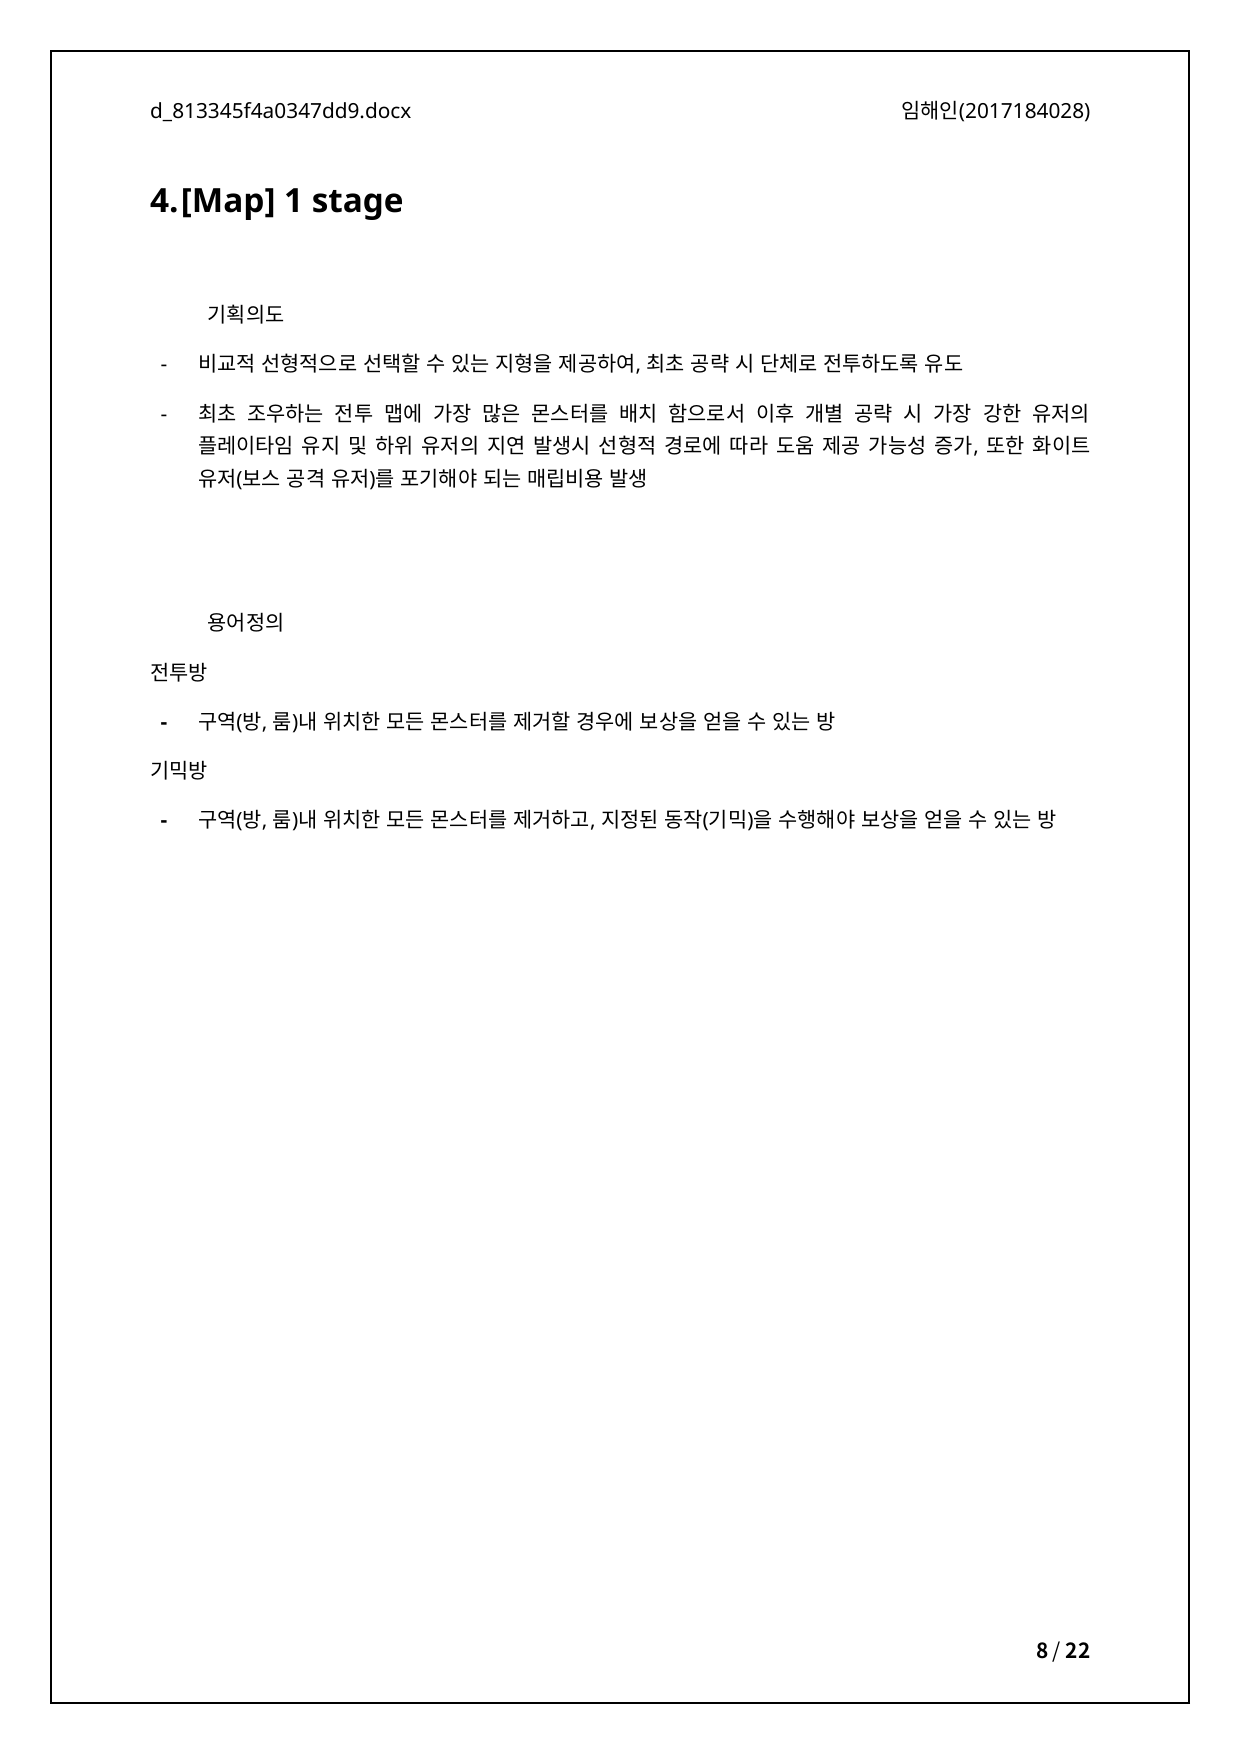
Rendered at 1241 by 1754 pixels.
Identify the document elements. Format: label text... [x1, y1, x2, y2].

list 최초 조우하는 전투 맵에 가장 많은 몬스터를 배치 함으로서 이후 개별 공략 시 가장 강한 유저의 플레이타임 유지 및 하위 유저의 지연 발생시 선형적 경로에 따라 도움 제공 가능성 증가, 또한 화이트 유저(보스 공격 유저)를 포기해야 되는 매립비용 발생 [160, 397, 1090, 493]
list 구역(방, 룸)내 위치한 모든 몬스터를 제거하고, 지정된 동작(기믹)을 수행해야 보상을 얻을 수 있는 방 [160, 804, 1090, 834]
list 비교적 선형적으로 선택할 수 있는 지형을 제공하여, 최초 공략 시 단체로 전투하도록 유도 [160, 348, 1090, 378]
text 기믹방 [150, 754, 1090, 784]
text 전투방 [150, 656, 1090, 686]
subtitle 용어정의 [207, 606, 1090, 637]
subtitle [Map] 1 stage [150, 177, 1090, 223]
list 구역(방, 룸)내 위치한 모든 몬스터를 제거할 경우에 보상을 얻을 수 있는 방 [160, 705, 1090, 735]
subtitle 기획의도 [207, 298, 1090, 329]
